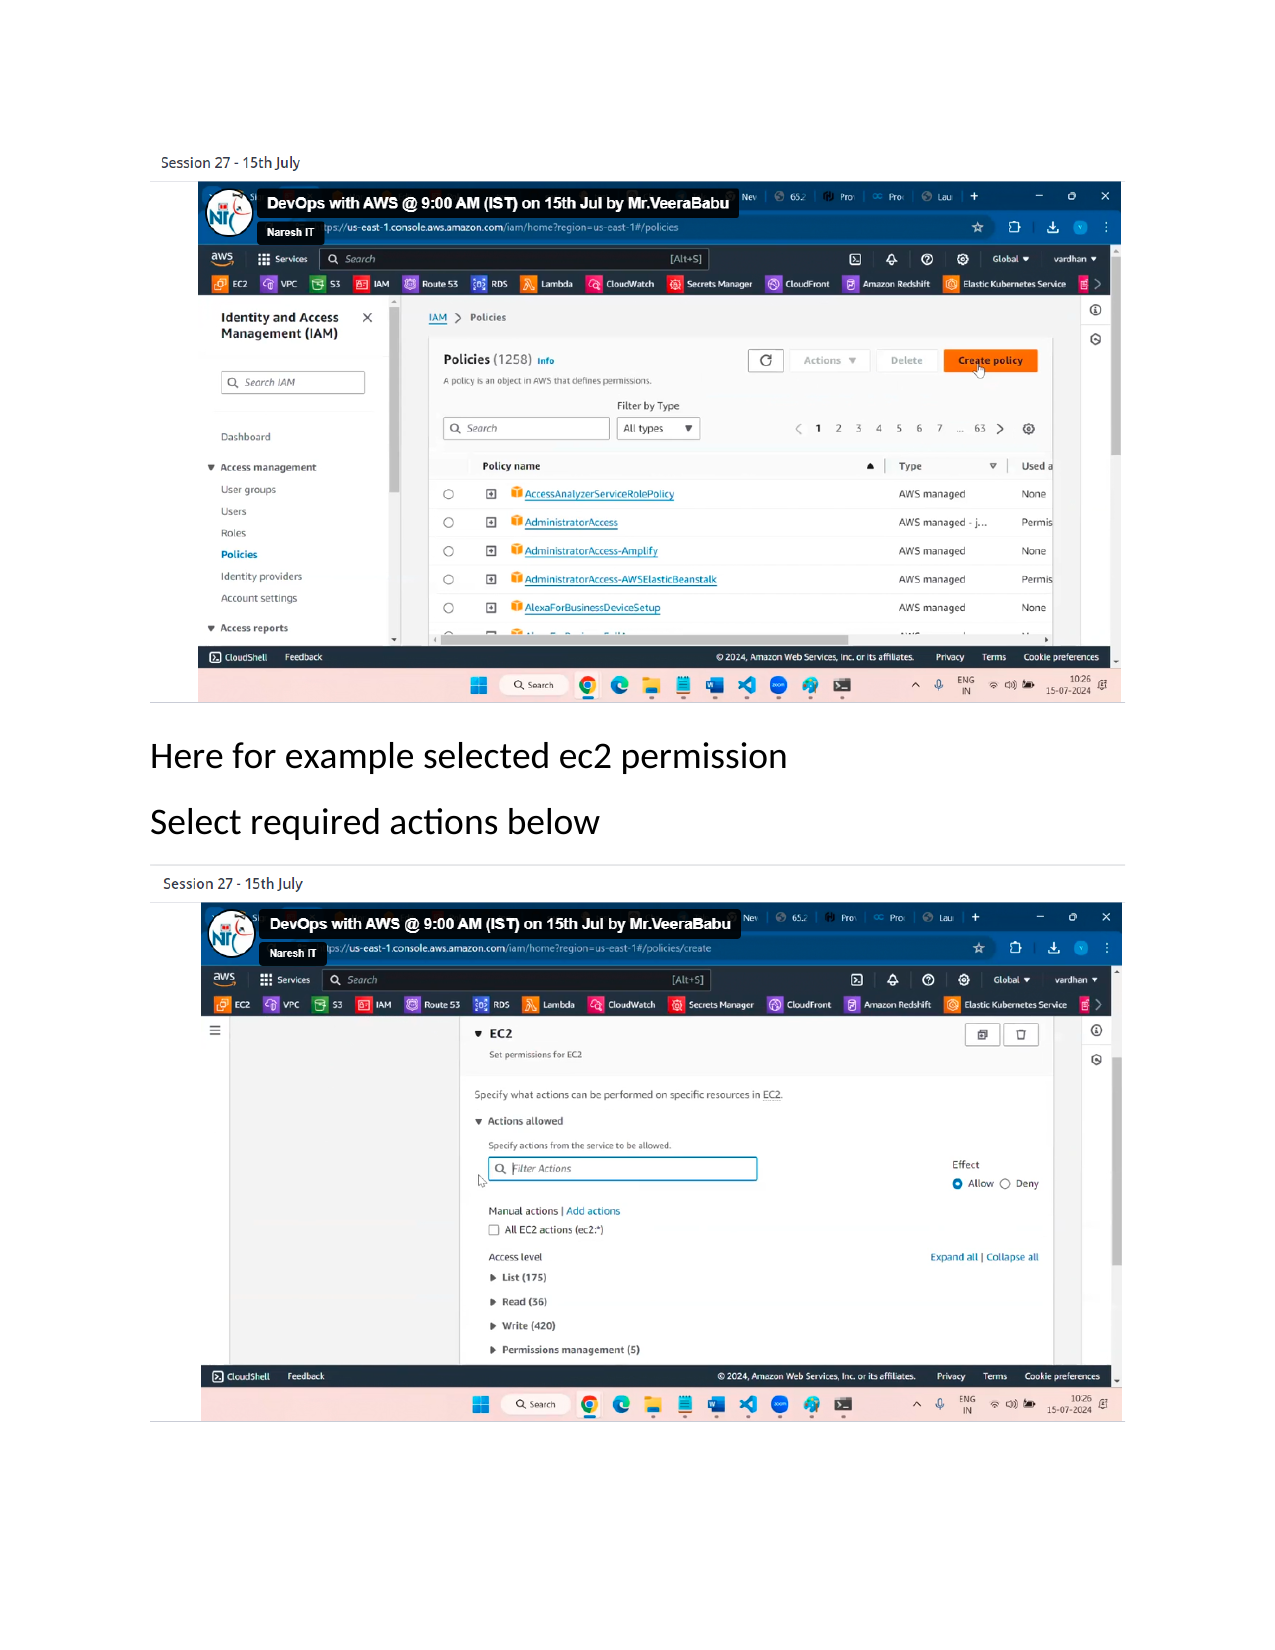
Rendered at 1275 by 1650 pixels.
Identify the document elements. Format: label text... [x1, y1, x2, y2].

text Here for example selected ec2 permission [150, 732, 1125, 778]
picture [150, 150, 1125, 714]
picture [150, 864, 1125, 1427]
text Select required actions below [150, 798, 1125, 844]
